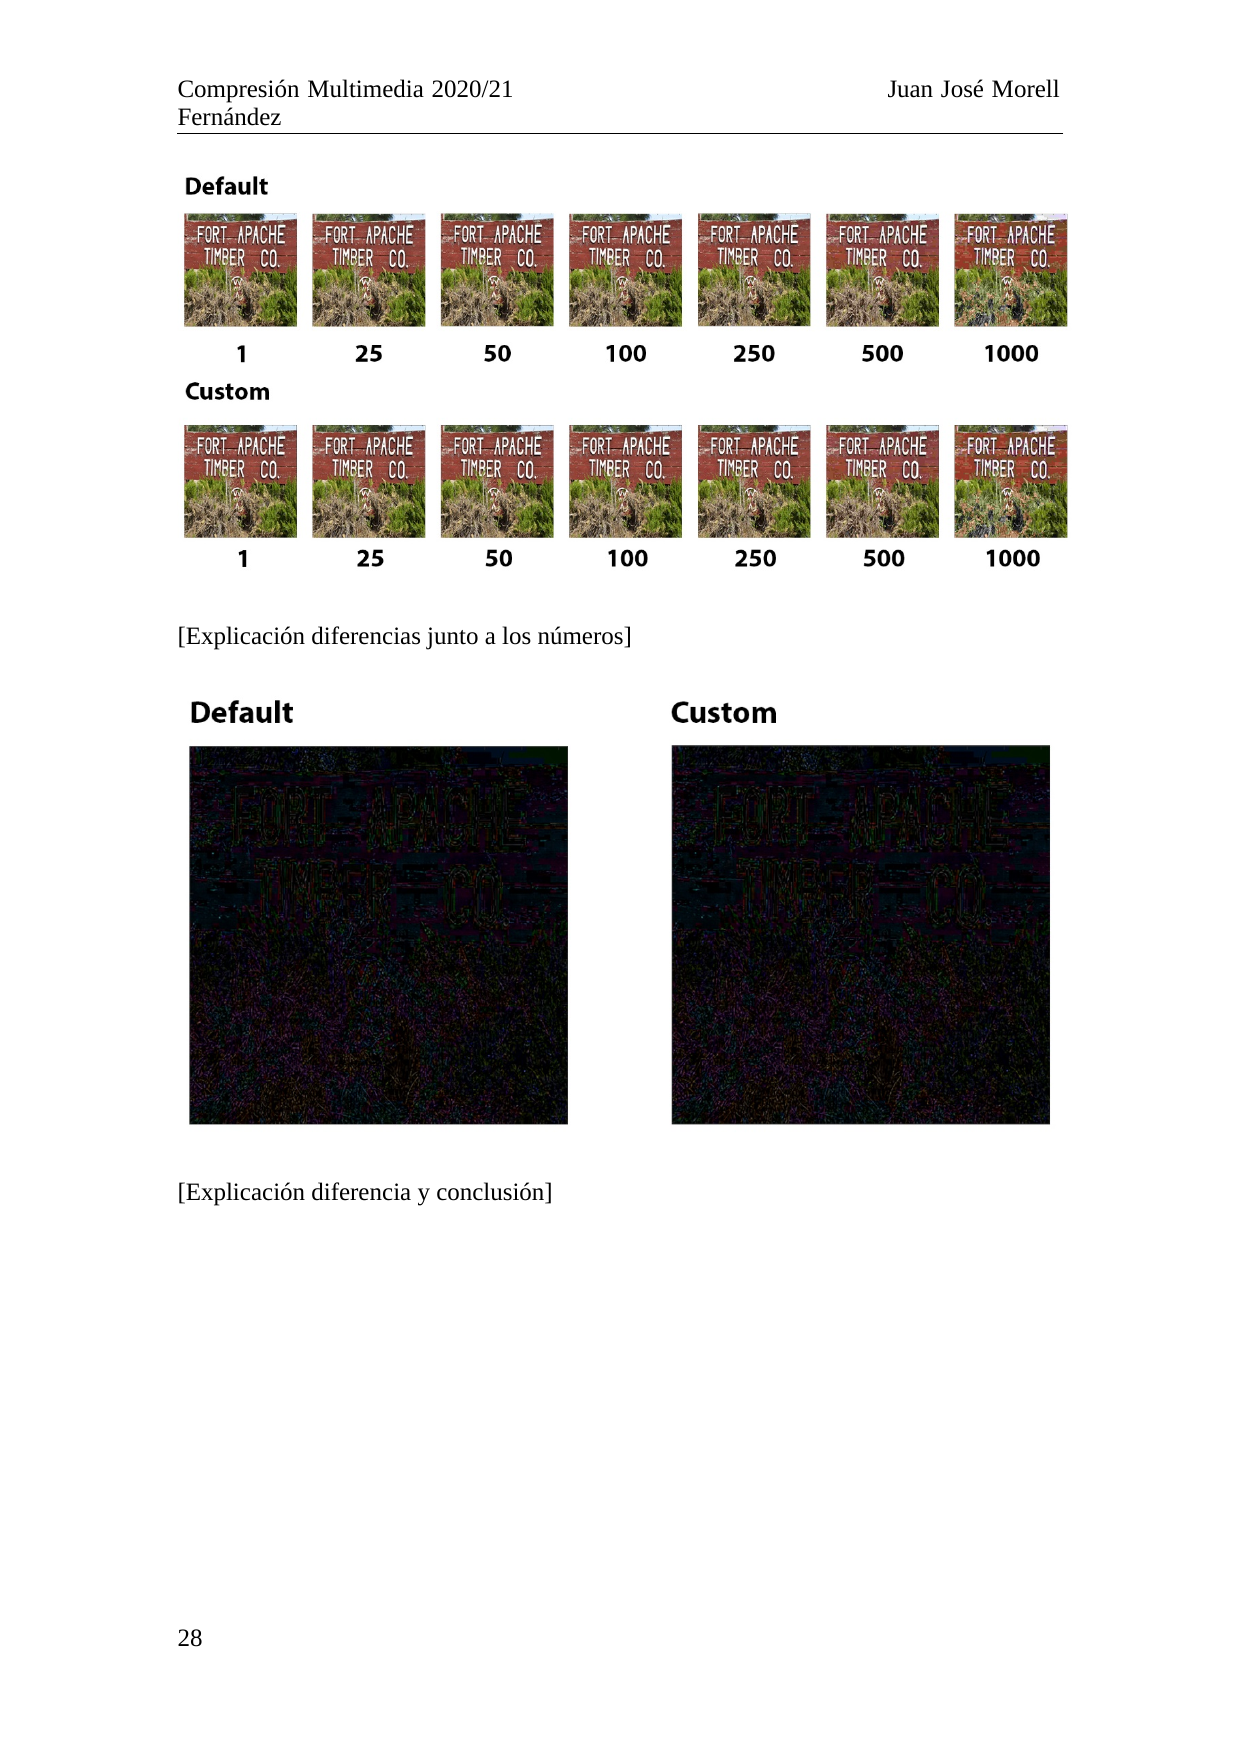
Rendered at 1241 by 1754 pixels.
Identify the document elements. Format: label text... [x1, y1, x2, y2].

text [Explicación diferencia y conclusión] [177, 1177, 1063, 1206]
picture [178, 689, 1063, 1138]
text [Explicación diferencias junto a los números] [177, 621, 1063, 650]
picture [177, 163, 1073, 582]
